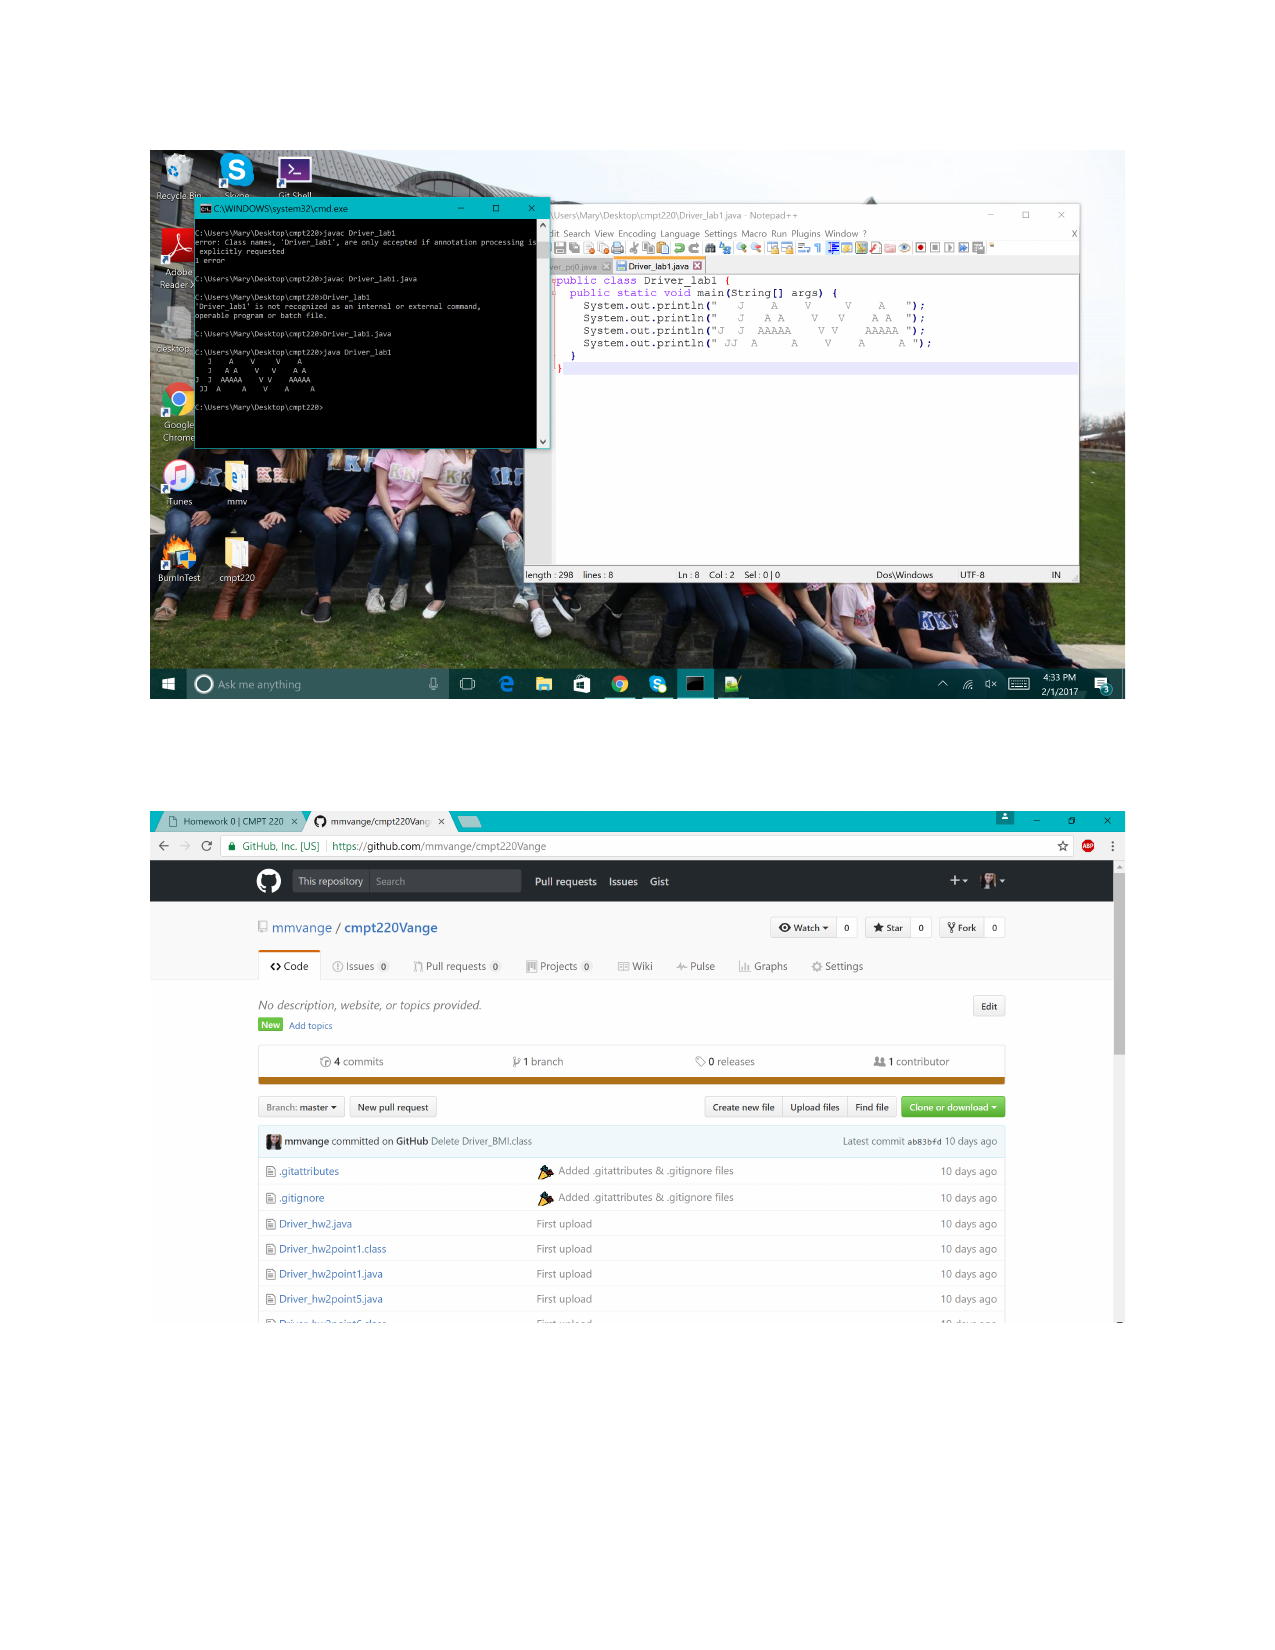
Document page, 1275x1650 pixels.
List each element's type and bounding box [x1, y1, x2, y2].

picture [150, 811, 1125, 1323]
picture [150, 150, 1125, 699]
